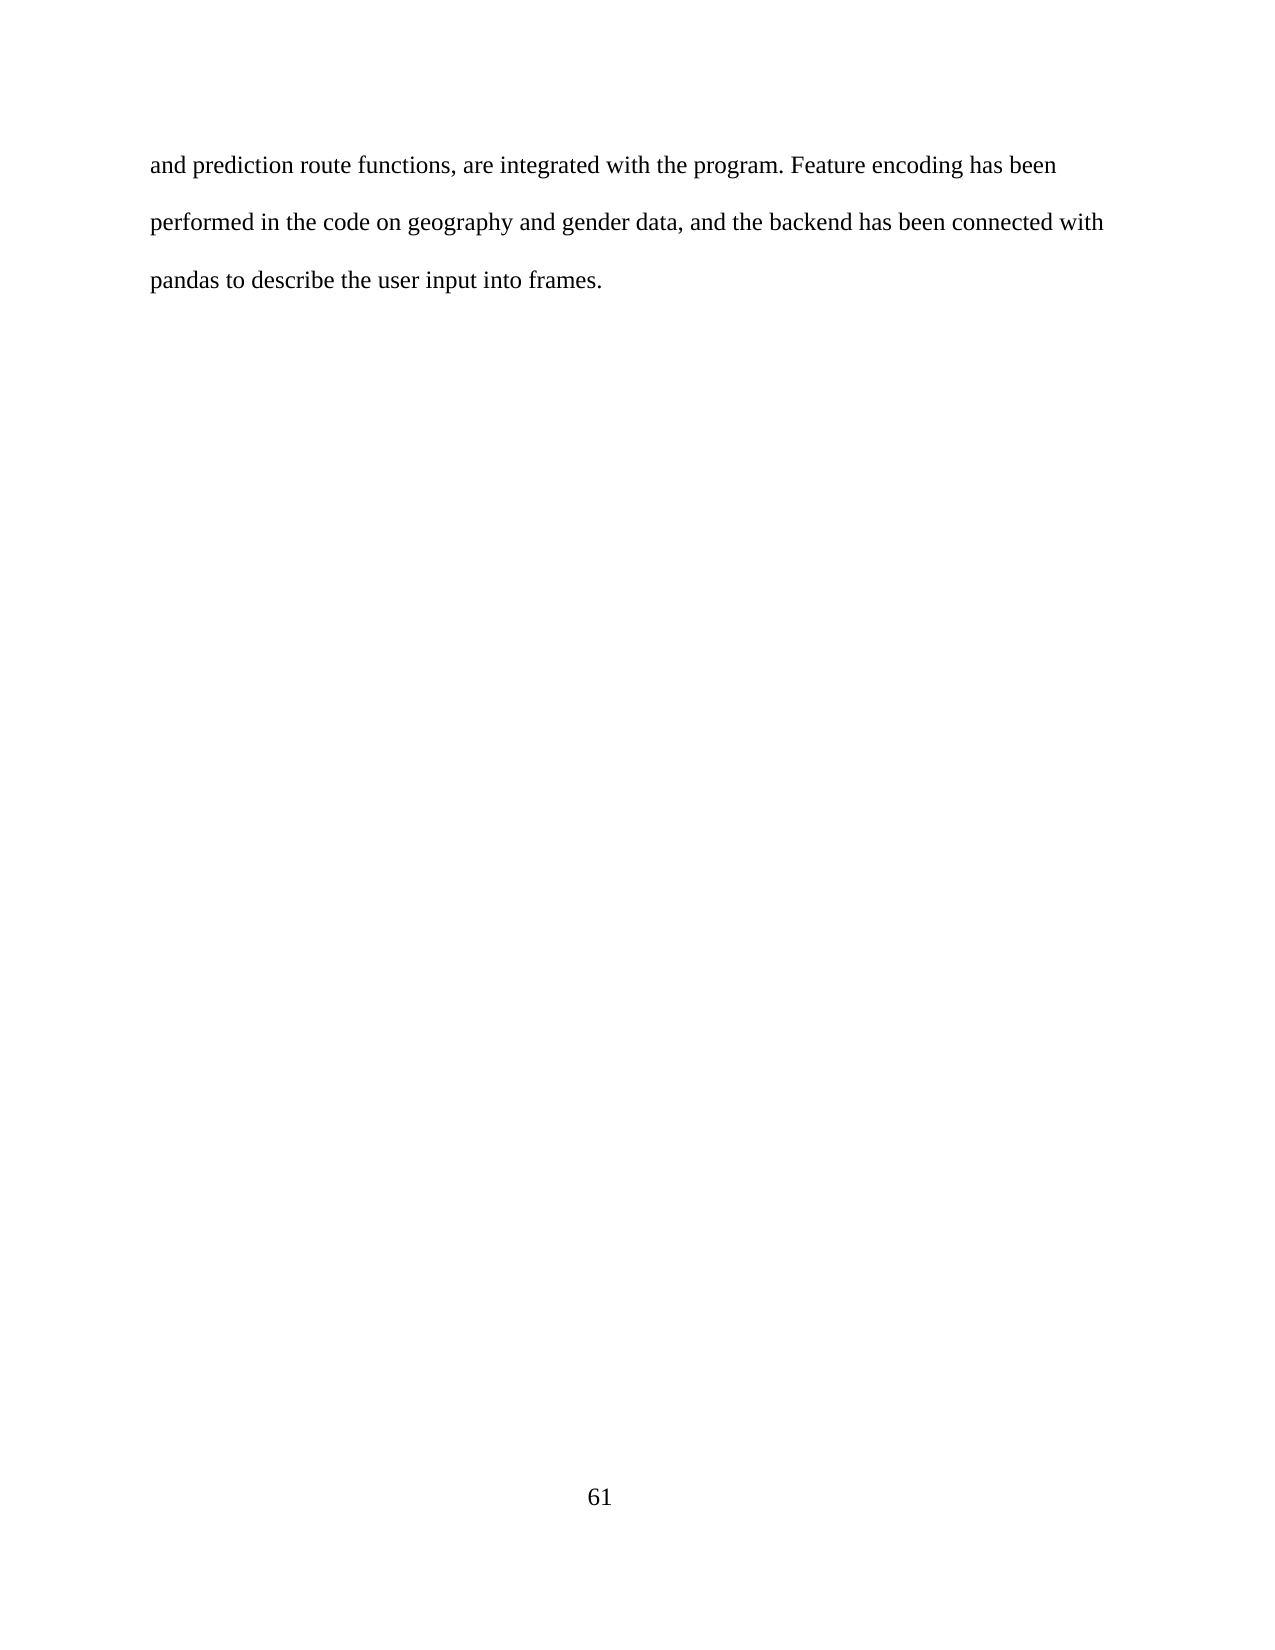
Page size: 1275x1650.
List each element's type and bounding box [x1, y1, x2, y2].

text [150, 150, 1125, 294]
